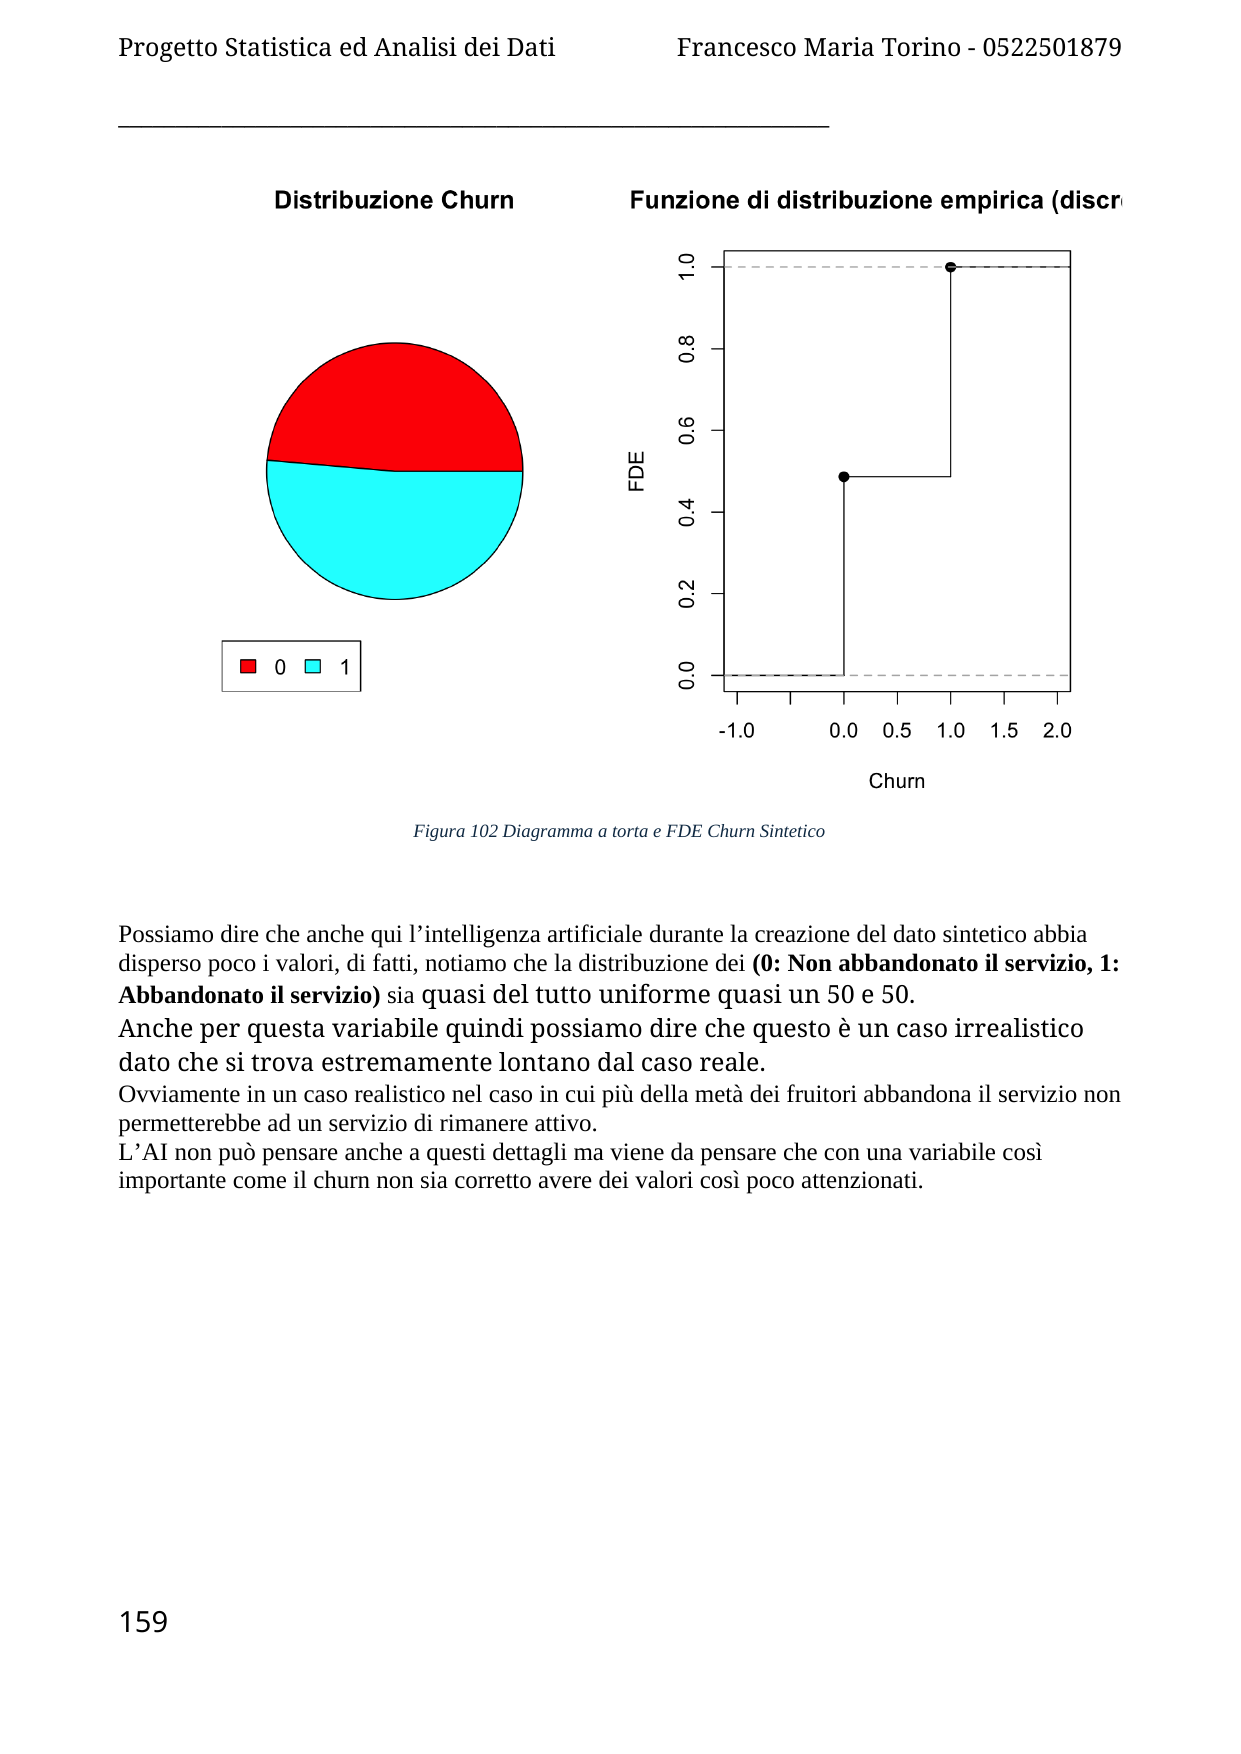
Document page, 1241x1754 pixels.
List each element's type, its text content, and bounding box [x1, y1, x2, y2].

text Ovviamente in un caso realistico nel caso in cui più della metà dei fruitori abbandona il servizio non permetterebbe ad un servizio di rimanere attivo. [118, 1079, 1122, 1137]
text L’AI non può pensare anche a questi dettagli ma viene da pensare che con una variabile così importante come il churn non sia corretto avere dei valori così poco attenzionati. [118, 1137, 1122, 1194]
text Possiamo dire che anche qui l’intelligenza artificiale durante la creazione del dato sintetico abbia disperso poco i valori, di fatti, notiamo che la distribuzione dei (0: Non abbandonato il servizio, 1: Abbandonato il servizio) sia quasi del tutto uniforme quasi un 50 e 50. [118, 919, 1122, 1011]
picture [118, 147, 1123, 820]
text Anche per questa variabile quindi possiamo dire che questo è un caso irrealistico dato che si trova estremamente lontano dal caso reale. [118, 1011, 1122, 1079]
